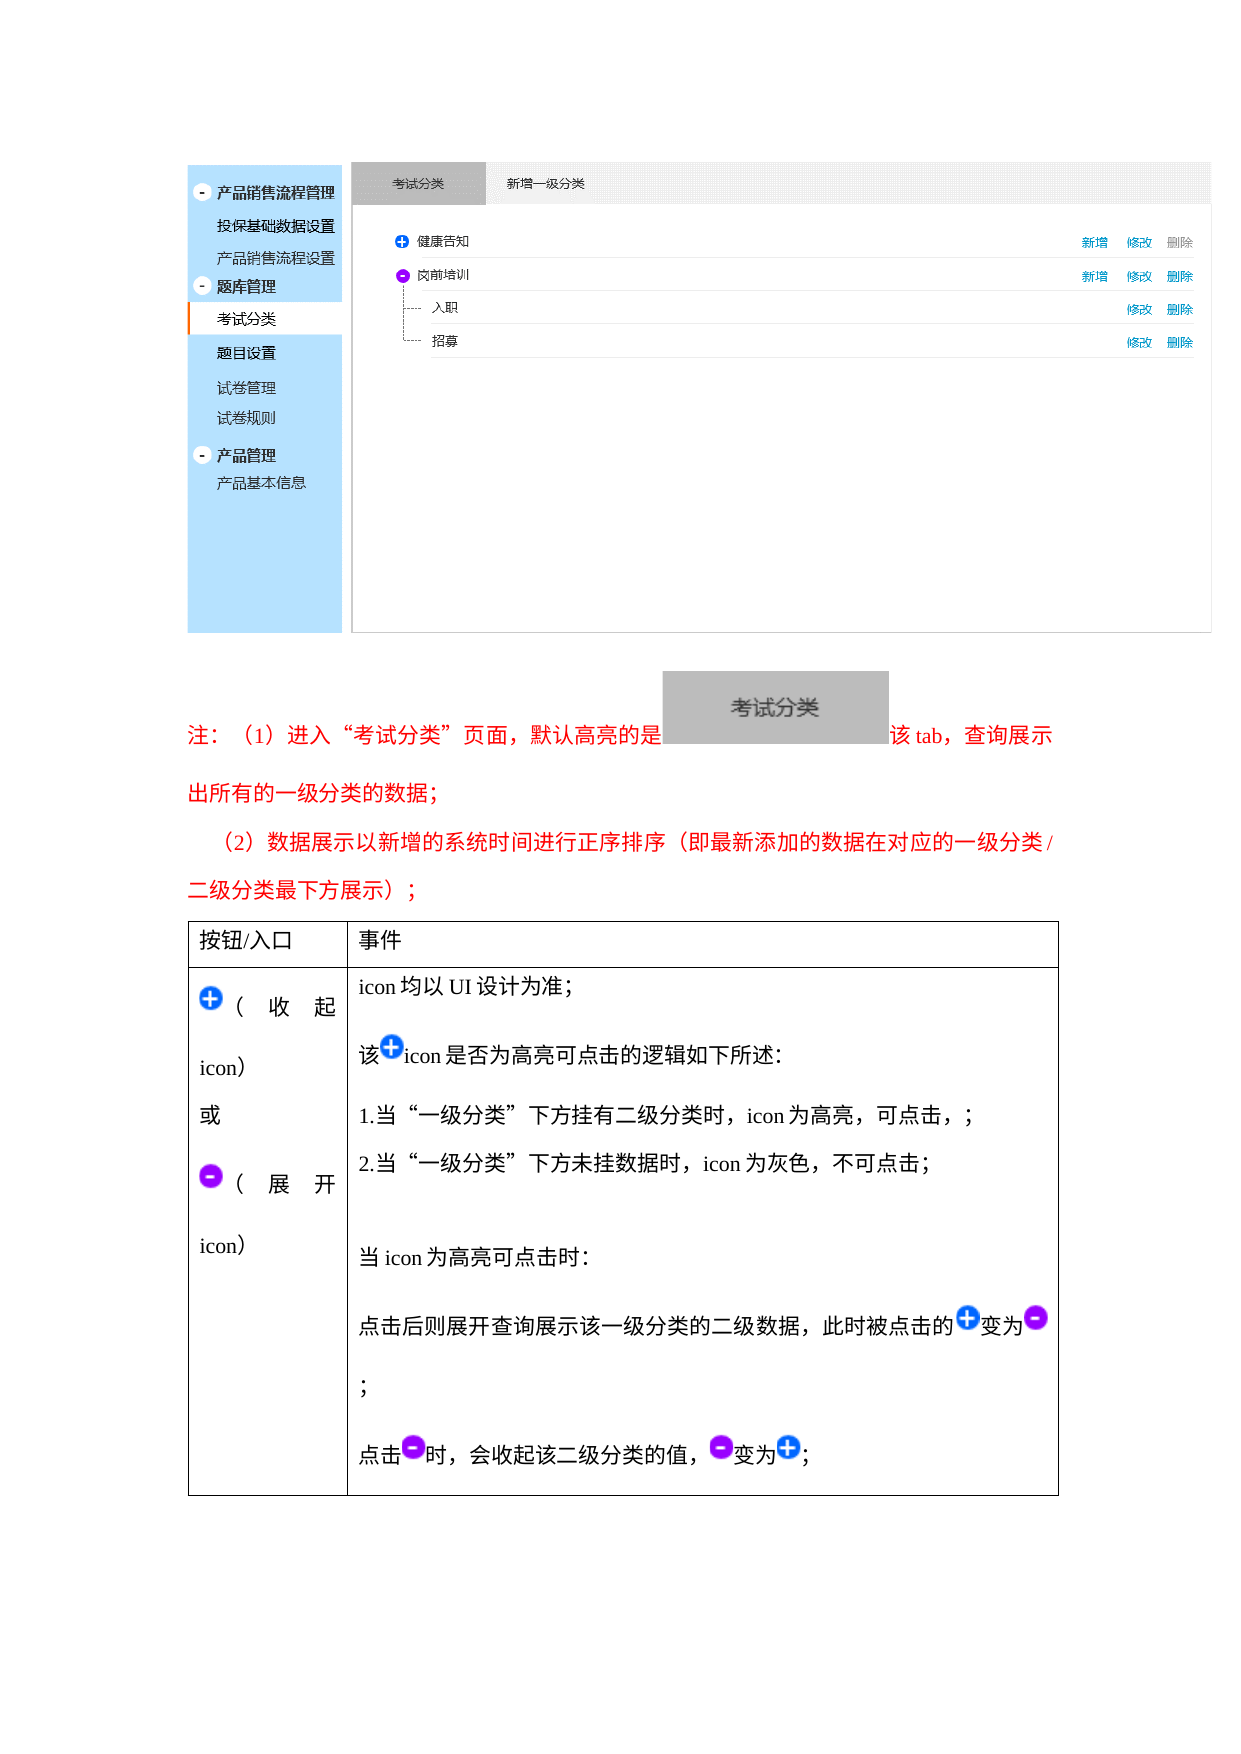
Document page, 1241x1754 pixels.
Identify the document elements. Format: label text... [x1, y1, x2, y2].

table_cell （收起icon） 或 （展开icon） [189, 968, 347, 1495]
picture [662, 671, 889, 744]
picture [187, 162, 1212, 633]
picture [380, 1028, 404, 1064]
table_header 事件 [348, 922, 1058, 967]
picture [777, 1429, 801, 1464]
list （2）数据展示以新增的系统时间进行正序排序（即最新添加的数据在对应的一级分类/二级分类最下方展示）； [187, 824, 1053, 905]
list 注：（1）进入“考试分类”页面，默认高亮的是该tab，查询展示出所有的一级分类的数据； [187, 662, 1053, 808]
picture [956, 1299, 980, 1335]
picture [709, 1429, 734, 1464]
picture [402, 1429, 426, 1464]
table_header 按钮/入口 [189, 922, 347, 967]
picture [1024, 1299, 1048, 1335]
picture [199, 1158, 223, 1193]
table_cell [348, 968, 1058, 1495]
picture [199, 980, 223, 1015]
